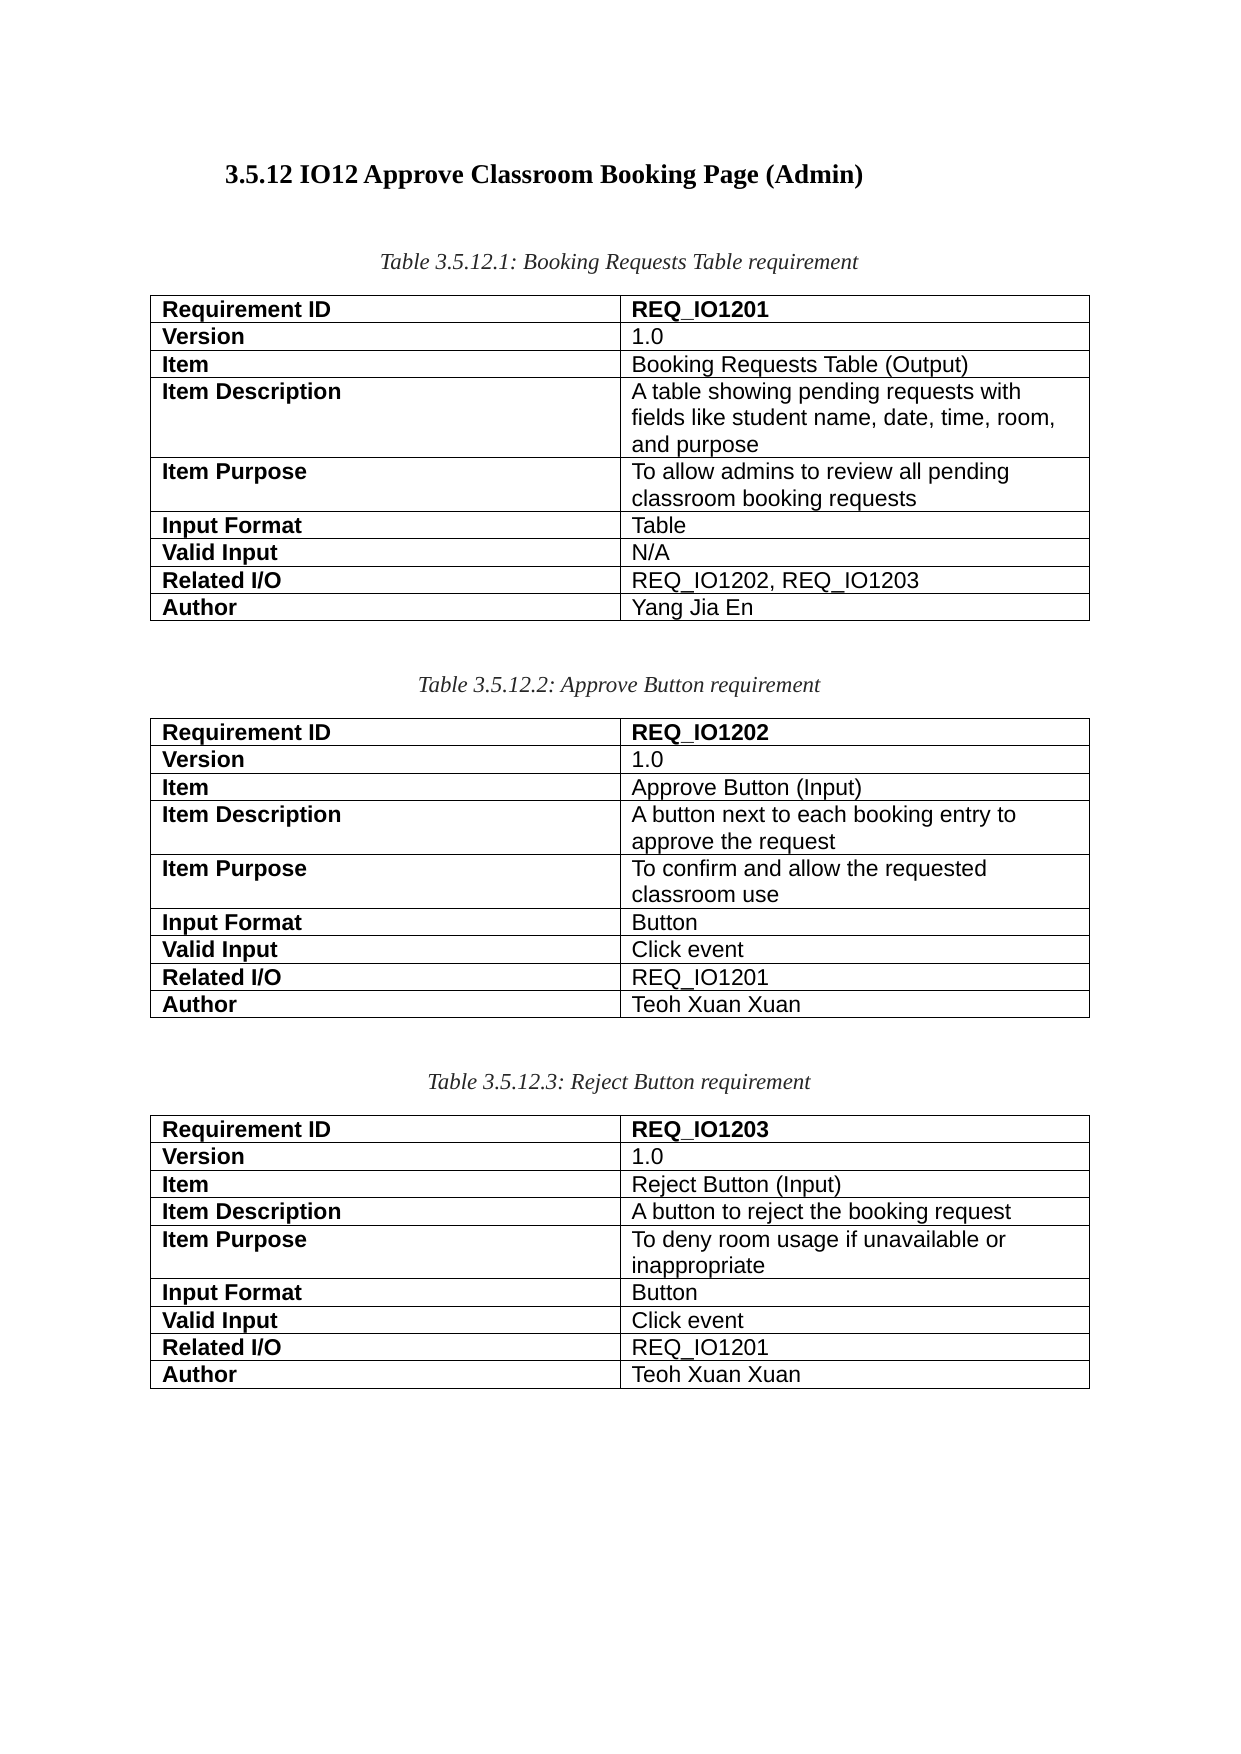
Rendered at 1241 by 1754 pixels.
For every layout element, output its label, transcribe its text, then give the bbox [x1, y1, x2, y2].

table_cell Related I/O [151, 964, 620, 990]
table_cell Item Description [151, 1198, 620, 1224]
table_cell Click event [621, 1307, 1089, 1333]
table_cell Teoh Xuan Xuan [621, 991, 1089, 1017]
table_cell Item [151, 774, 620, 800]
table_cell Input Format [151, 512, 620, 538]
table_cell Button [621, 909, 1089, 935]
table_cell 1.0 [621, 1143, 1089, 1170]
table_cell Click event [621, 936, 1089, 962]
table_cell Input Format [151, 1279, 620, 1306]
table_cell Valid Input [151, 539, 620, 566]
text Table 3.5.12.2: Approve Button requirement [150, 671, 1090, 697]
table_cell Author [151, 991, 620, 1017]
table_cell Version [151, 323, 620, 349]
table_cell Reject Button (Input) [621, 1171, 1089, 1197]
table_cell Item Description [151, 801, 620, 854]
table_cell Author [151, 1361, 620, 1388]
table_cell A button to reject the booking request [621, 1198, 1089, 1224]
table_cell Version [151, 1143, 620, 1170]
table_cell Related I/O [151, 567, 620, 593]
table_cell REQ_IO1201 [621, 1334, 1089, 1360]
table_header REQ_IO1203 [621, 1116, 1089, 1142]
table_cell REQ_IO1202, REQ_IO1203 [621, 567, 1089, 593]
table_cell Item Description [151, 378, 620, 457]
table_header Requirement ID [151, 719, 620, 745]
table_header Requirement ID [151, 1116, 620, 1142]
text Table 3.5.12.3: Reject Button requirement [150, 1068, 1090, 1094]
table_cell Button [621, 1279, 1089, 1306]
table_header REQ_IO1202 [621, 719, 1089, 745]
table_cell Valid Input [151, 936, 620, 962]
table_cell To confirm and allow the requested classroom use [621, 855, 1089, 908]
table_cell Valid Input [151, 1307, 620, 1333]
table_cell 1.0 [621, 746, 1089, 773]
table_cell Input Format [151, 909, 620, 935]
table_cell REQ_IO1201 [621, 964, 1089, 990]
table_cell Table [621, 512, 1089, 538]
table_header Requirement ID [151, 296, 620, 322]
subtitle 3.5.12 IO12 Approve Classroom Booking Page (Admin) [150, 158, 1090, 189]
table_cell A button next to each booking entry to approve the request [621, 801, 1089, 854]
table_cell Teoh Xuan Xuan [621, 1361, 1089, 1388]
table_cell Approve Button (Input) [621, 774, 1089, 800]
table_cell Item [151, 351, 620, 377]
table_cell Booking Requests Table (Output) [621, 351, 1089, 377]
table_cell Item Purpose [151, 855, 620, 908]
table_cell Version [151, 746, 620, 773]
table_cell Author [151, 594, 620, 620]
text Table 3.5.12.1: Booking Requests Table requirement [150, 248, 1090, 274]
table_cell To deny room usage if unavailable or inappropriate [621, 1226, 1089, 1278]
table_cell Item Purpose [151, 1226, 620, 1278]
table_cell A table showing pending requests with fields like student name, date, time, room, and purpose [621, 378, 1089, 457]
table_cell Yang Jia En [621, 594, 1089, 620]
table_cell N/A [621, 539, 1089, 566]
table_cell Item [151, 1171, 620, 1197]
table_cell To allow admins to review all pending classroom booking requests [621, 458, 1089, 511]
table_cell Item Purpose [151, 458, 620, 511]
table_header REQ_IO1201 [621, 296, 1089, 322]
table_cell Related I/O [151, 1334, 620, 1360]
table_cell 1.0 [621, 323, 1089, 349]
